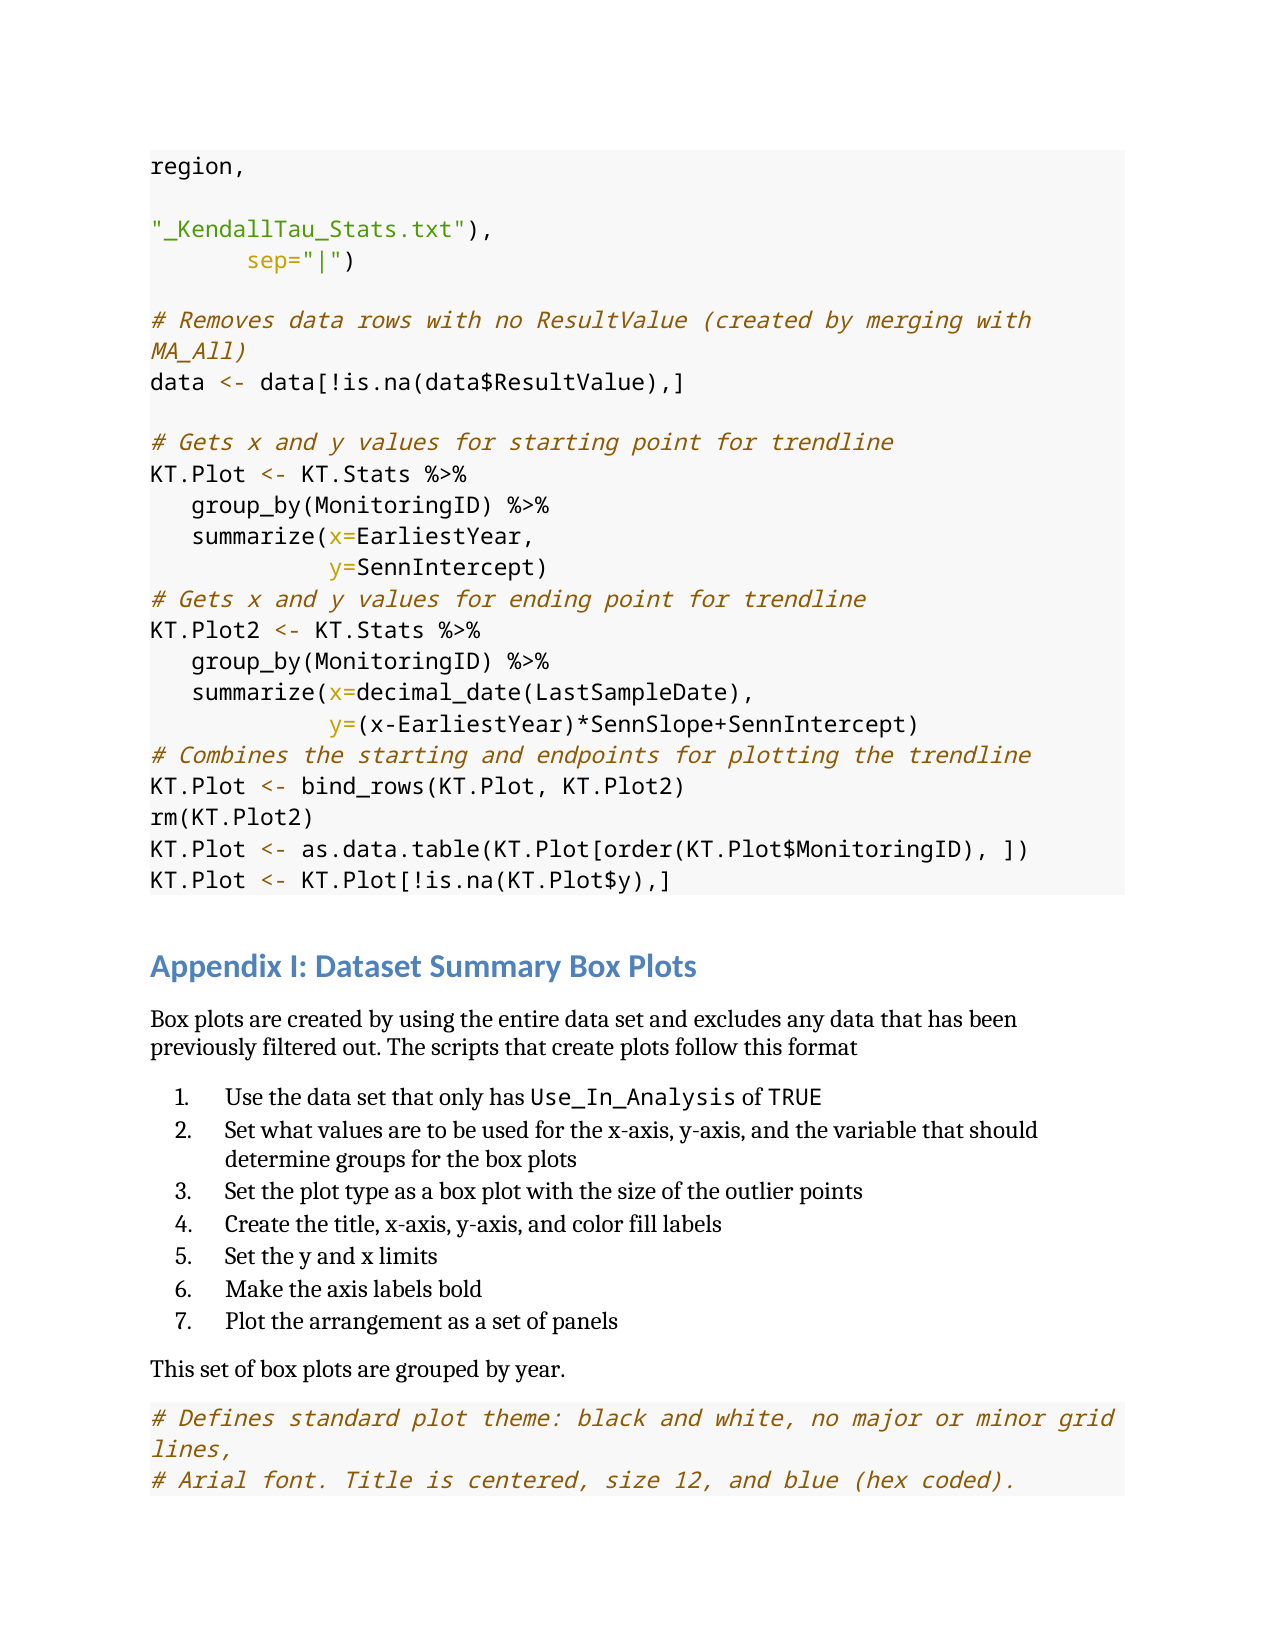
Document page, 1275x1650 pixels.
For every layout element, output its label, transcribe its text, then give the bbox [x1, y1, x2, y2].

text Box plots are created by using the entire data set and excludes any data that has been previously filtered out. The scripts that create plots follow this format [150, 1004, 1125, 1062]
list Use the data set that only has Use_In_Analysis of TRUE [175, 1081, 1125, 1112]
list Plot the arrangement as a set of panels [175, 1307, 1125, 1336]
list Set what values are to be used for the x-axis, y-axis, and the variable that should determine groups for the box plots [175, 1116, 1125, 1173]
subtitle Appendix I: Dataset Summary Box Plots [150, 945, 1125, 986]
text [150, 150, 1125, 895]
list Set the y and x limits [175, 1242, 1125, 1271]
list Set the plot type as a box plot with the size of the outlier points [175, 1177, 1125, 1206]
list Create the title, x-axis, y-axis, and color fill labels [175, 1209, 1125, 1238]
list Make the axis labels bold [175, 1274, 1125, 1303]
text This set of box plots are grouped by year. [150, 1354, 1125, 1383]
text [150, 1402, 1125, 1496]
